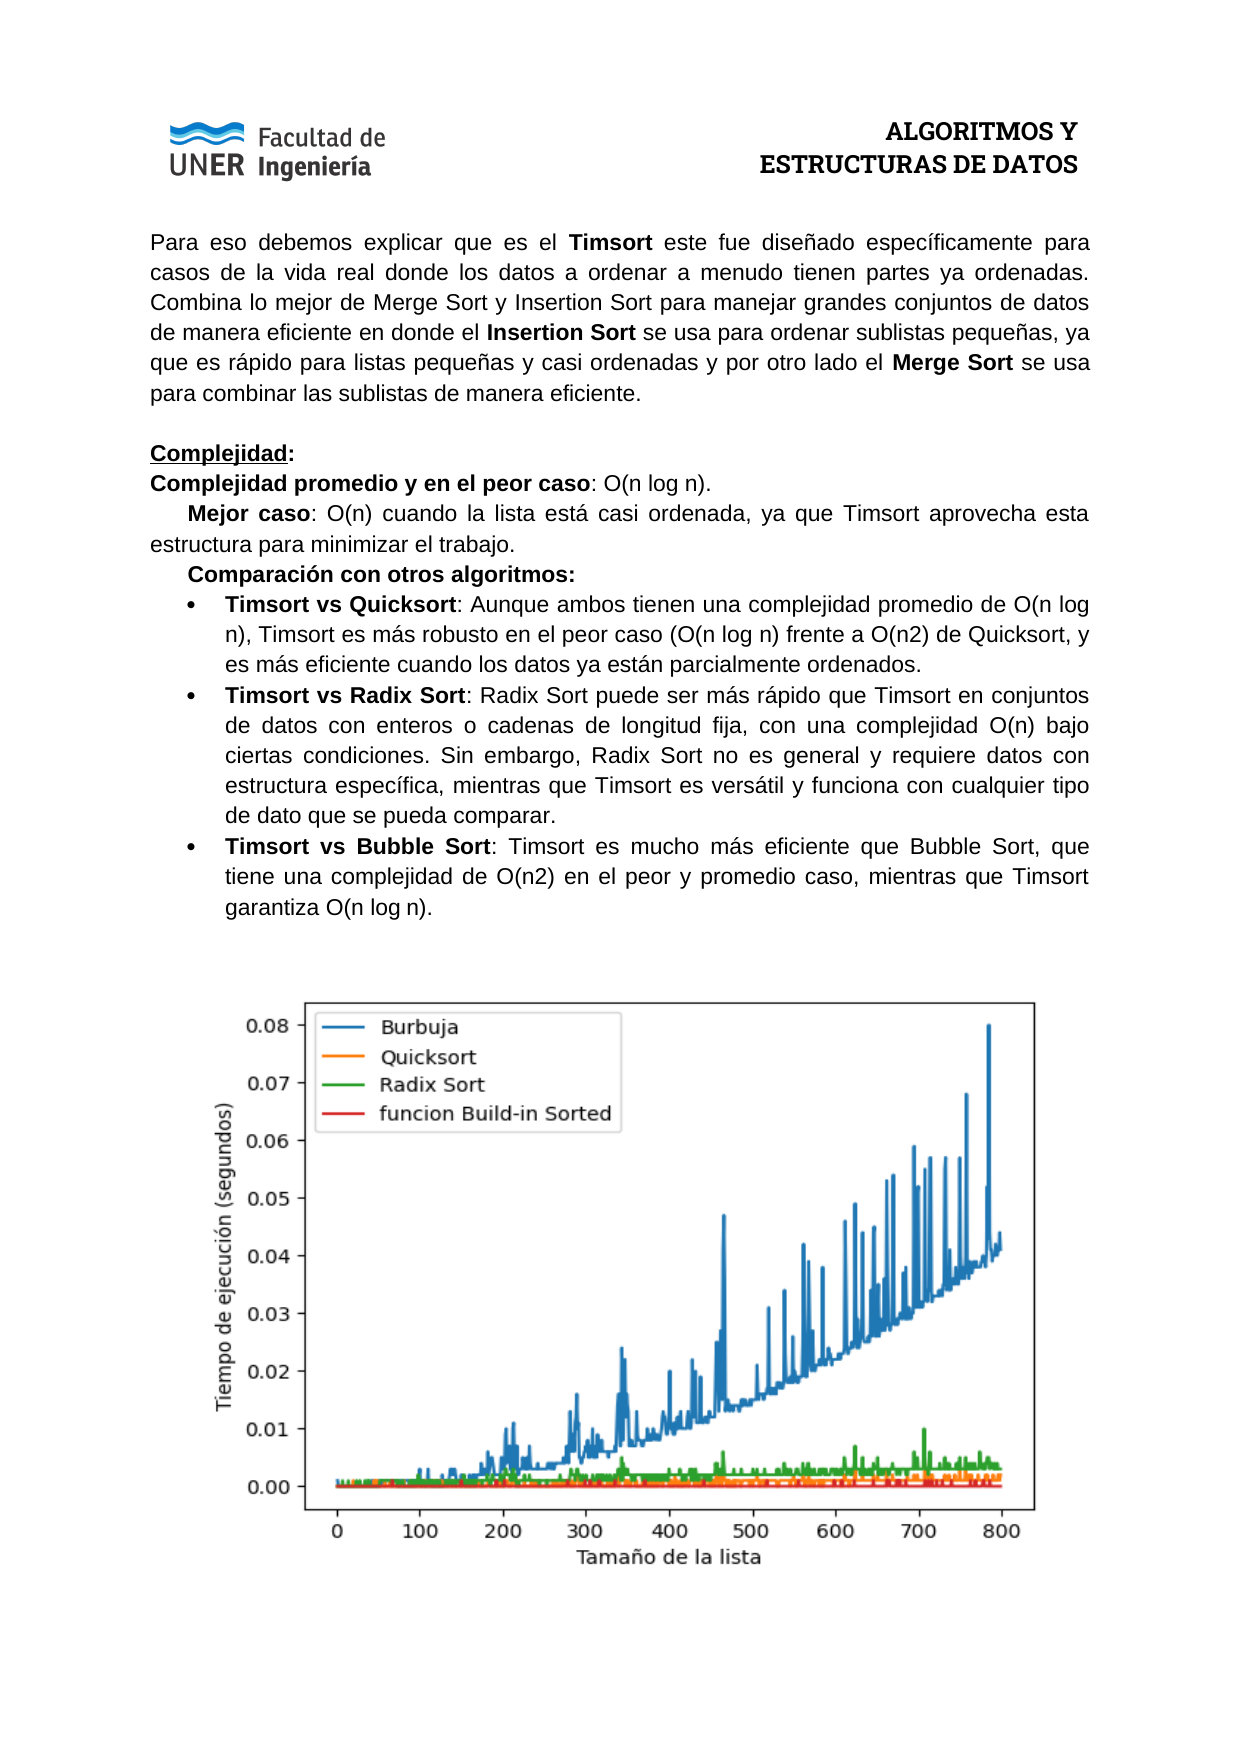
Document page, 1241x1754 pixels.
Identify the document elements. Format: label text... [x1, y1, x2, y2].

text Complejidad: [150, 440, 1090, 466]
list Timsort vs Bubble Sort: Timsort es mucho más eficiente que Bubble Sort, que tiene una complejidad de O(n2) en el peor y promedio caso, mientras que Timsort garantiza O(n log n). [187, 833, 1090, 920]
picture [161, 113, 394, 190]
text Comparación con otros algoritmos: [187, 561, 1090, 587]
text Complejidad promedio y en el peor caso: O(n log n). [150, 470, 1090, 496]
list Timsort vs Quicksort: Aunque ambos tienen una complejidad promedio de O(n log n), Timsort es más robusto en el peor caso (O(n log n) frente a O(n2) de Quicksort, y es más eficiente cuando los datos ya están parcialmente ordenados. [187, 591, 1090, 678]
picture [187, 923, 1128, 1582]
text Para eso debemos explicar que es el Timsort este fue diseñado específicamente para casos de la vida real donde los datos a ordenar a menudo tienen partes ya ordenadas. Combina lo mejor de Merge Sort y Insertion Sort para manejar grandes conjuntos de datos de manera eficiente en donde el Insertion Sort se usa para ordenar sublistas pequeñas, ya que es rápido para listas pequeñas y casi ordenadas y por otro lado el Merge Sort se usa para combinar las sublistas de manera eficiente. [150, 228, 1090, 406]
text Mejor caso: O(n) cuando la lista está casi ordenada, ya que Timsort aprovecha esta estructura para minimizar el trabajo. [150, 500, 1090, 557]
list Timsort vs Radix Sort: Radix Sort puede ser más rápido que Timsort en conjuntos de datos con enteros o cadenas de longitud fija, con una complejidad O(n) bajo ciertas condiciones. Sin embargo, Radix Sort no es general y requiere datos con estructura específica, mientras que Timsort es versátil y funciona con cualquier tipo de dato que se pueda comparar. [187, 682, 1090, 829]
